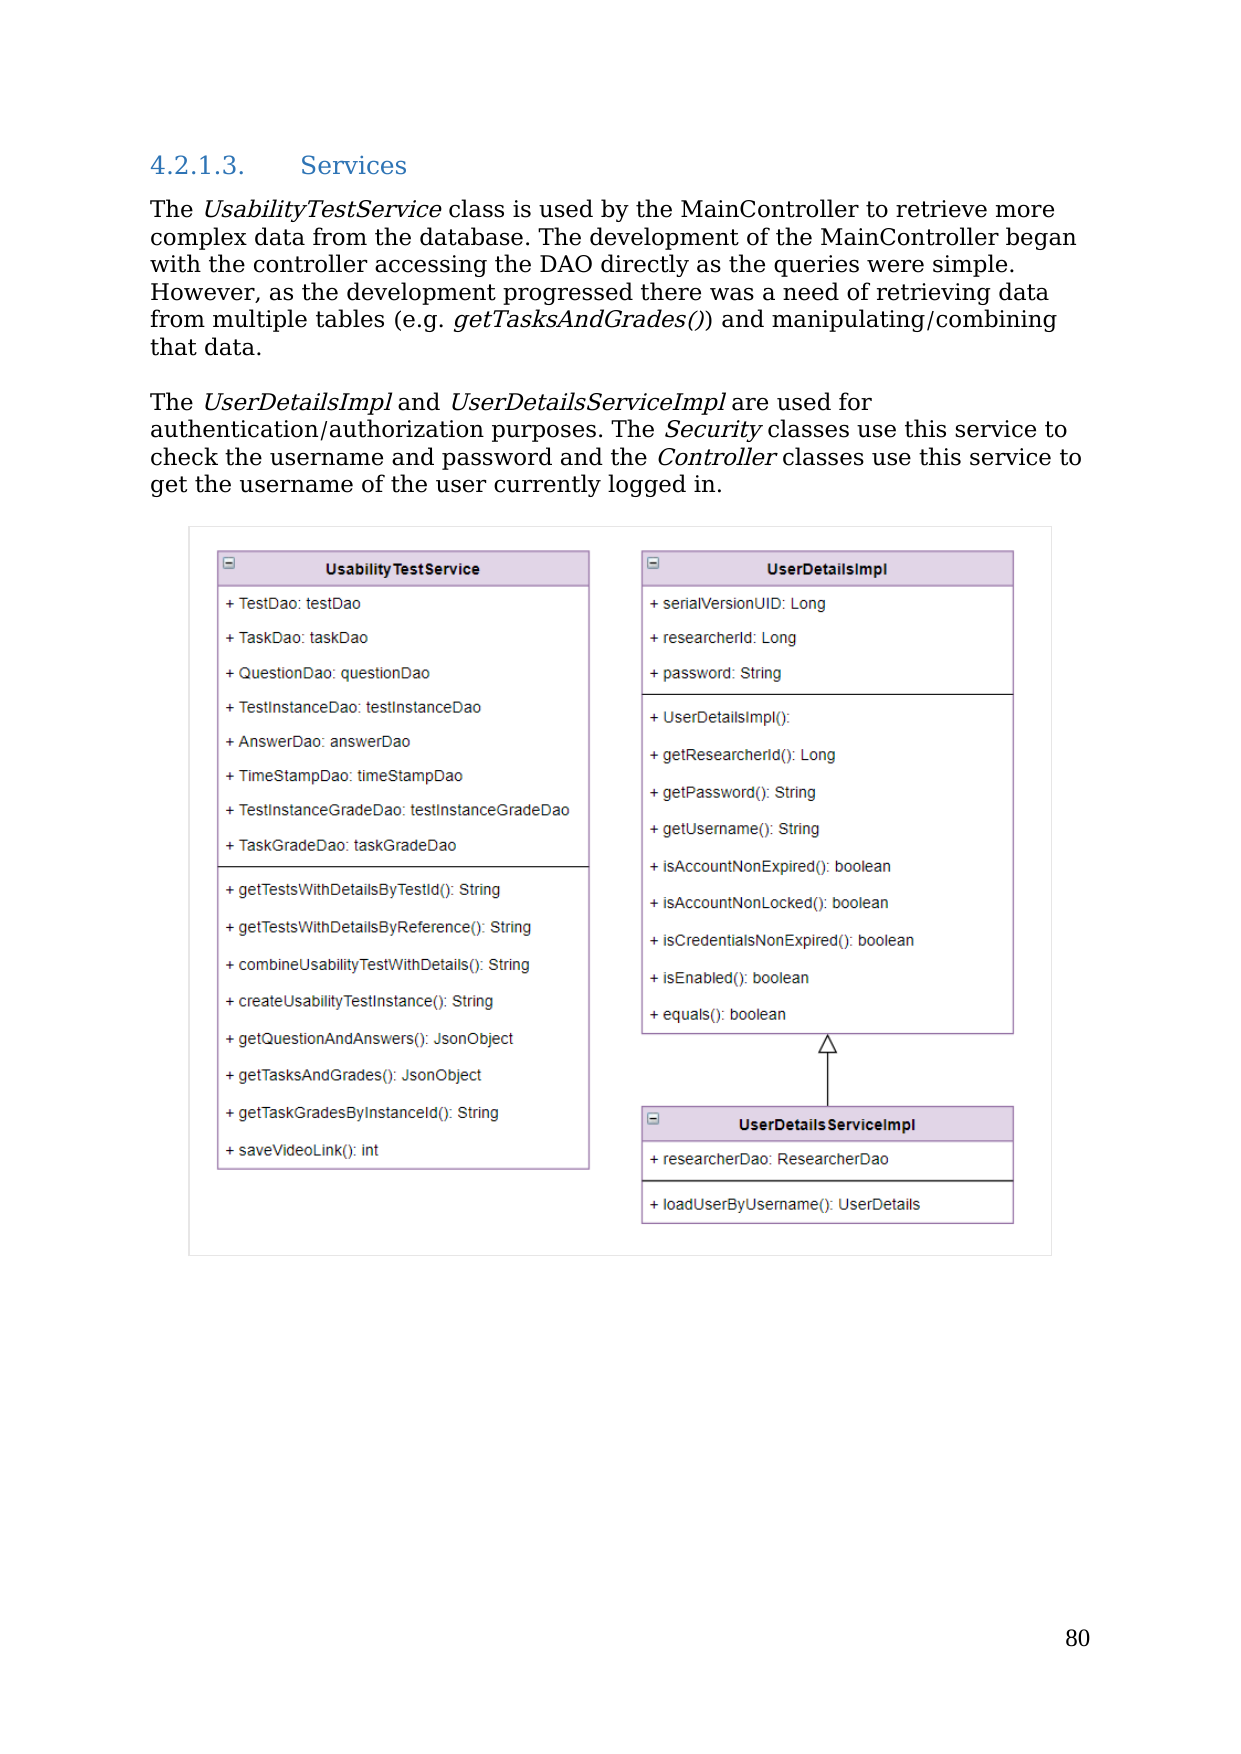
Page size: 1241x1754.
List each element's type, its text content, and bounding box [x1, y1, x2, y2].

text The UsabilityTestService class is used by the MainController to retrieve more complex data from the database. The development of the MainController began with the controller accessing the DAO directly as the queries were simple. However, as the development progressed there was a need of retrieving data from multiple tables (e.g. getTasksAndGrades()) and manipulating/combining that data. [150, 195, 1090, 360]
picture [190, 527, 1051, 1255]
text The UserDetailsImpl and UserDetailsServiceImpl are used for authentication/authorization purposes. The Security classes use this service to check the username and password and the Controller classes use this service to get the username of the user currently logged in. [150, 387, 1090, 497]
subtitle Services [150, 150, 1090, 180]
